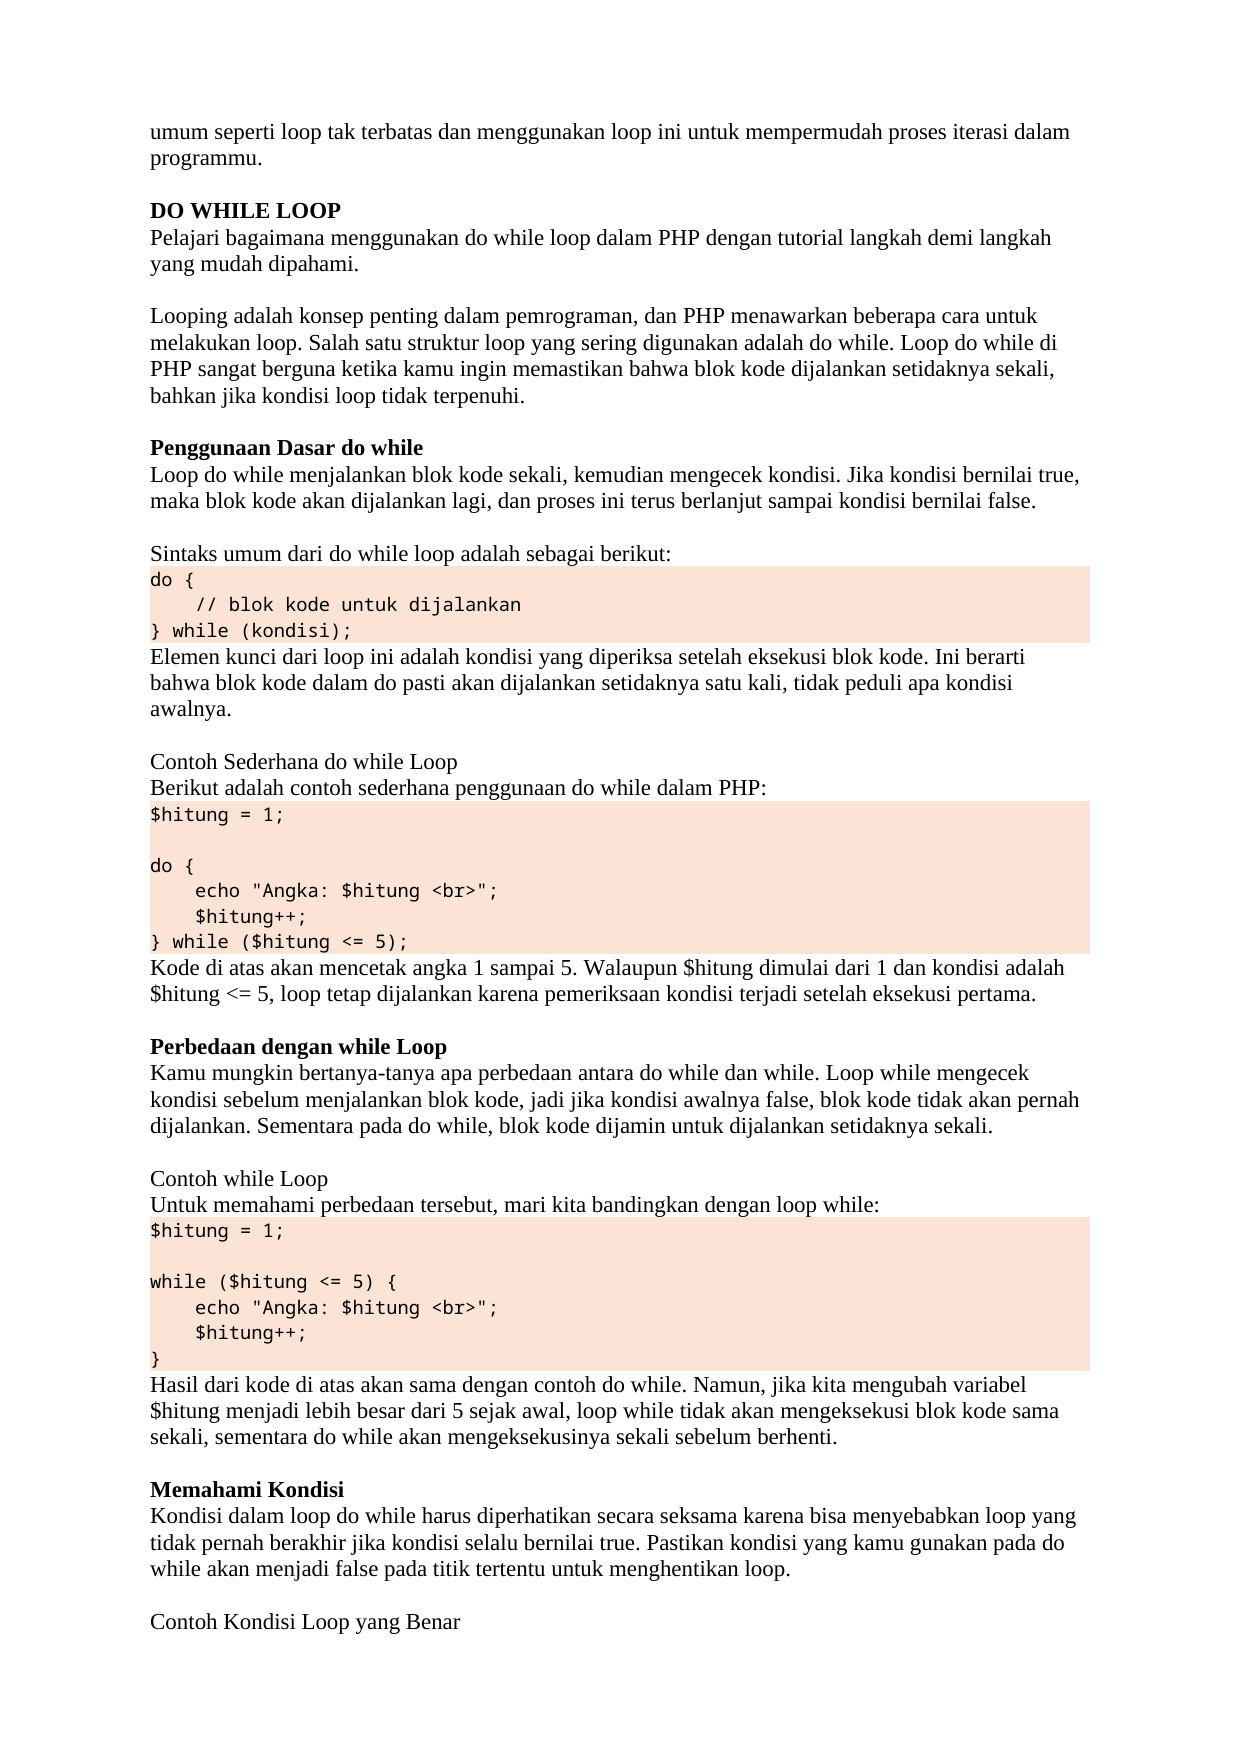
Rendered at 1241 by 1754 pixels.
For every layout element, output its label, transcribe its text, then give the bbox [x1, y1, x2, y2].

text do { [150, 852, 1090, 877]
text Contoh Sederhana do while Loop [150, 748, 1090, 774]
text Untuk memahami perbedaan tersebut, mari kita bandingkan dengan loop while: [150, 1191, 1090, 1217]
text echo "Angka: $hitung <br>"; [150, 1294, 1090, 1319]
text $hitung++; [150, 903, 1090, 928]
text } while ($hitung <= 5); [150, 928, 1090, 954]
text } while (kondisi); [150, 617, 1090, 643]
text Contoh while Loop [150, 1165, 1090, 1191]
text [150, 118, 1090, 171]
text Kondisi dalam loop do while harus diperhatikan secara seksama karena bisa menyebabkan loop yang tidak pernah berakhir jika kondisi selalu bernilai true. Pastikan kondisi yang kamu gunakan pada do while akan menjadi false pada titik tertentu untuk menghentikan loop. [150, 1502, 1090, 1581]
text $hitung++; [150, 1319, 1090, 1345]
text Kode di atas akan mencetak angka 1 sampai 5. Walaupun $hitung dimulai dari 1 dan kondisi adalah $hitung <= 5, loop tetap dijalankan karena pemeriksaan kondisi terjadi setelah eksekusi pertama. [150, 954, 1090, 1007]
text Loop do while menjalankan blok kode sekali, kemudian mengecek kondisi. Jika kondisi bernilai true, maka blok kode akan dijalankan lagi, dan proses ini terus berlanjut sampai kondisi bernilai false. [150, 461, 1090, 513]
text while ($hitung <= 5) { [150, 1268, 1090, 1294]
text Perbedaan dengan while Loop [150, 1033, 1090, 1059]
text Looping adalah konsep penting dalam pemrograman, dan PHP menawarkan beberapa cara untuk melakukan loop. Salah satu struktur loop yang sering digunakan adalah do while. Loop do while di PHP sangat berguna ketika kamu ingin memastikan bahwa blok kode dijalankan setidaknya sekali, bahkan jika kondisi loop tidak terpenuhi. [150, 303, 1090, 408]
text $hitung = 1; [150, 801, 1090, 826]
text Sintaks umum dari do while loop adalah sebagai berikut: [150, 540, 1090, 566]
text Contoh Kondisi Loop yang Benar [150, 1608, 1090, 1634]
text do { [150, 566, 1090, 592]
text Kamu mungkin bertanya-tanya apa perbedaan antara do while dan while. Loop while mengecek kondisi sebelum menjalankan blok kode, jadi jika kondisi awalnya false, blok kode tidak akan pernah dijalankan. Sementara pada do while, blok kode dijamin untuk dijalankan setidaknya sekali. [150, 1059, 1090, 1138]
text Pelajari bagaimana menggunakan do while loop dalam PHP dengan tutorial langkah demi langkah yang mudah dipahami. [150, 223, 1090, 276]
text Berikut adalah contoh sederhana penggunaan do while dalam PHP: [150, 774, 1090, 801]
text Memahami Kondisi [150, 1476, 1090, 1502]
text } [150, 1345, 1090, 1371]
text Elemen kunci dari loop ini adalah kondisi yang diperiksa setelah eksekusi blok kode. Ini berarti bahwa blok kode dalam do pasti akan dijalankan setidaknya satu kali, tidak peduli apa kondisi awalnya. [150, 643, 1090, 722]
text // blok kode untuk dijalankan [150, 592, 1090, 617]
text DO WHILE LOOP [150, 197, 1090, 223]
text $hitung = 1; [150, 1217, 1090, 1243]
text Hasil dari kode di atas akan sama dengan contoh do while. Namun, jika kita mengubah variabel $hitung menjadi lebih besar dari 5 sejak awal, loop while tidak akan mengeksekusi blok kode sama sekali, sementara do while akan mengeksekusinya sekali sebelum berhenti. [150, 1371, 1090, 1450]
text echo "Angka: $hitung <br>"; [150, 877, 1090, 903]
text Penggunaan Dasar do while [150, 434, 1090, 461]
